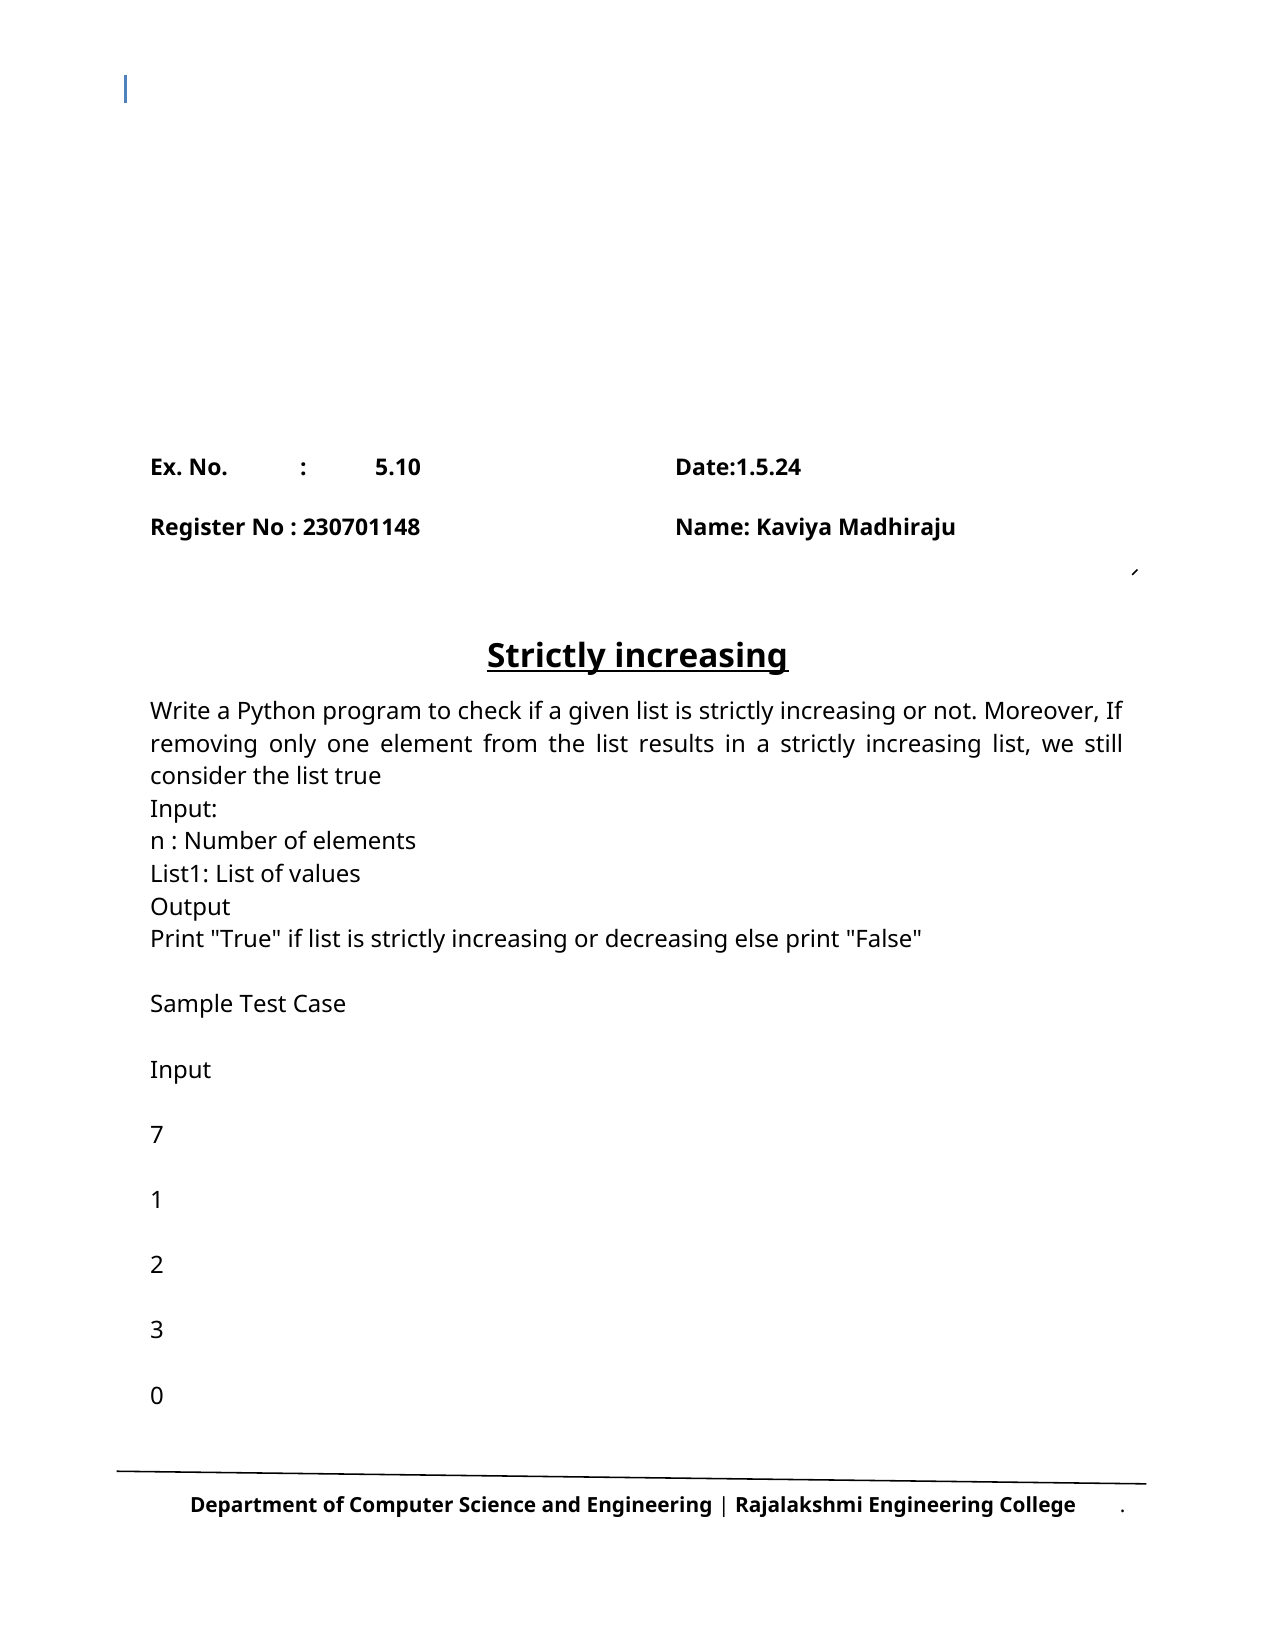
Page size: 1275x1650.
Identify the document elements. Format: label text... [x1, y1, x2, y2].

text Ex. No. : 5.10 Date:1.5.24 [150, 450, 1125, 482]
text Input [150, 1052, 1125, 1085]
text List1: List of values [150, 857, 1125, 889]
text 0 [150, 1378, 1125, 1411]
text Register No : 230701148 Name: Kaviya Madhiraju [150, 511, 1125, 542]
text Output [150, 889, 1125, 922]
text n : Number of elements [150, 824, 1125, 857]
text Write a Python program to check if a given list is strictly increasing or not. Moreover, If removing only one element from the list results in a strictly increasing list, we still consider the list true [150, 694, 1125, 792]
text Sample Test Case [150, 987, 1125, 1020]
text 2 [150, 1248, 1125, 1281]
text Print "True" if list is strictly increasing or decreasing else print "False" [150, 922, 1125, 954]
text Input: [150, 792, 1125, 824]
text Strictly increasing [150, 632, 1125, 677]
text 1 [150, 1183, 1125, 1215]
text 3 [150, 1313, 1125, 1346]
text 7 [150, 1118, 1125, 1150]
